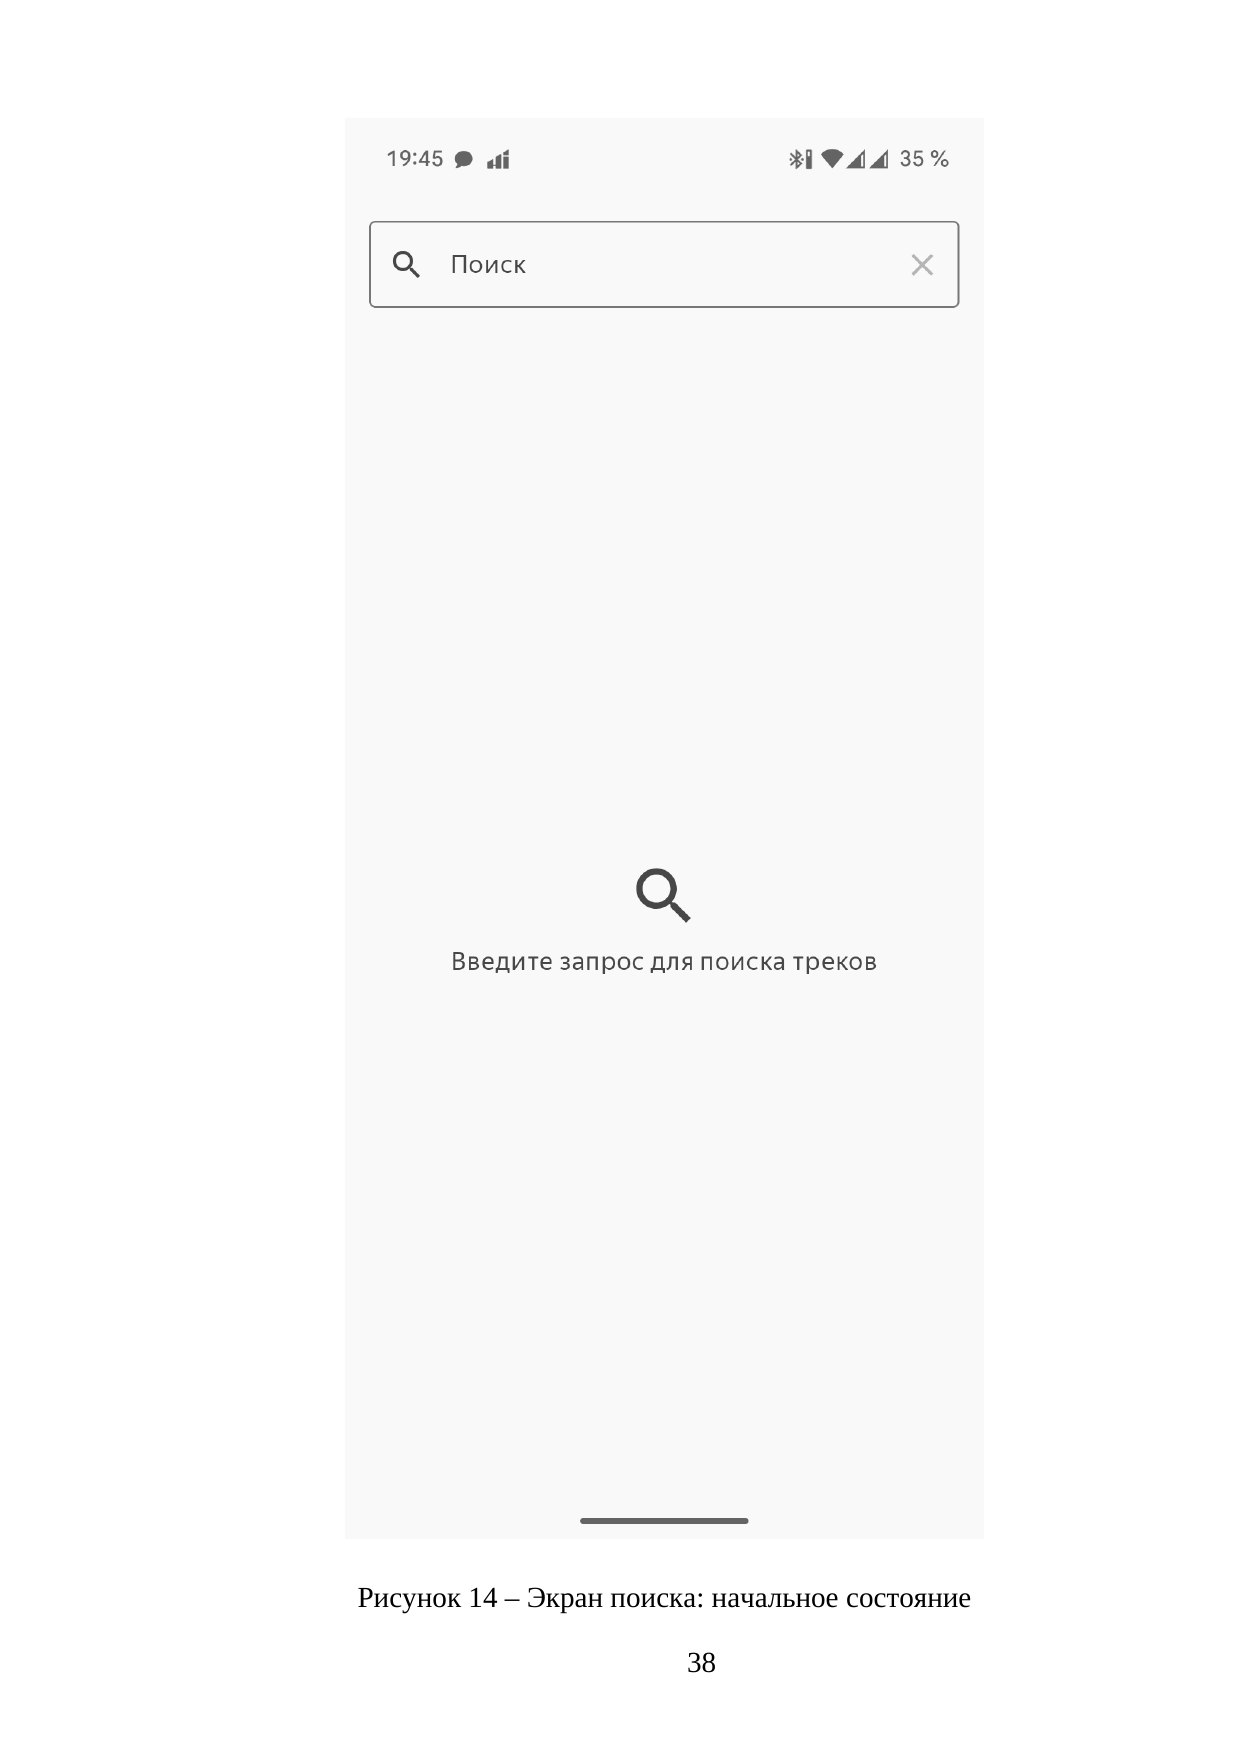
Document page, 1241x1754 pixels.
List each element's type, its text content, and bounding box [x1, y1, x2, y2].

text Рисунок 14 – Экран поиска: начальное состояние [177, 1580, 1152, 1613]
picture [344, 118, 984, 1539]
